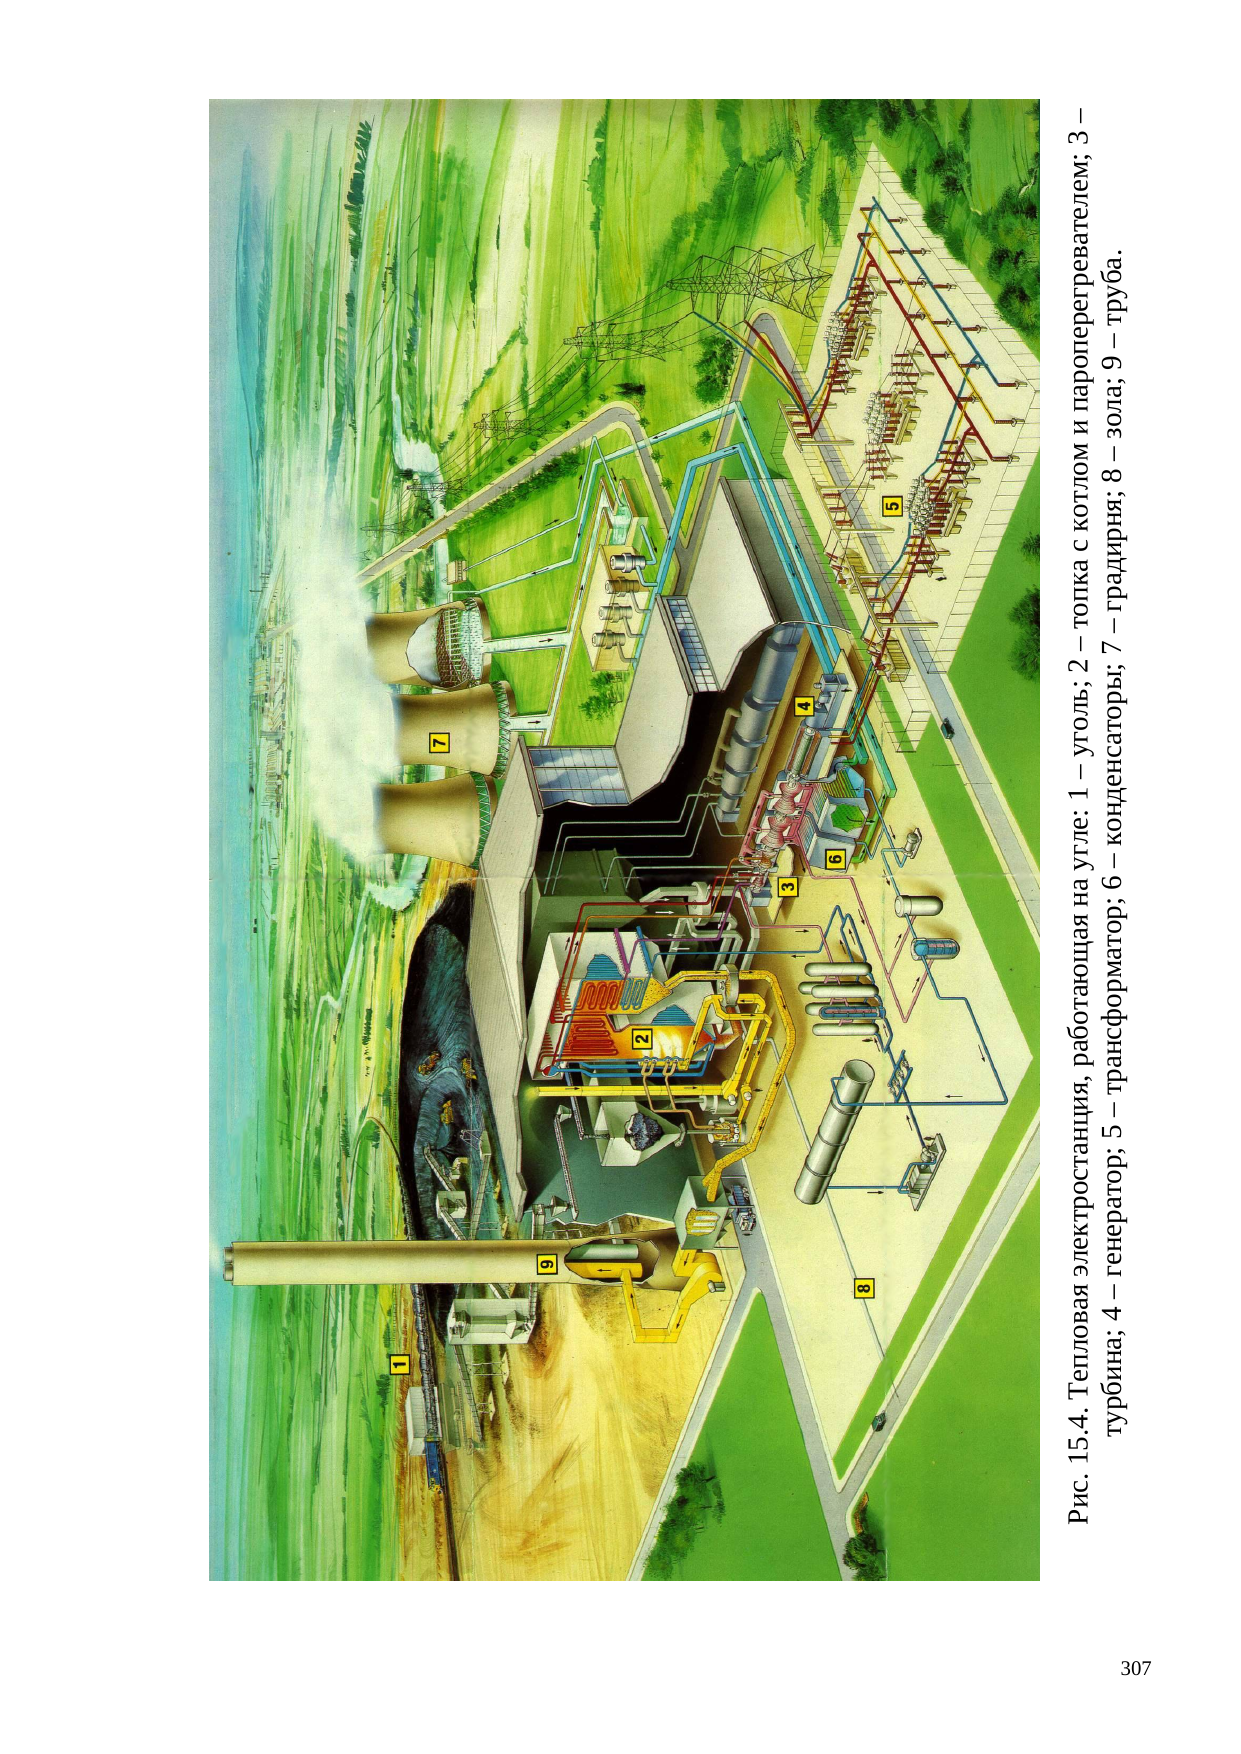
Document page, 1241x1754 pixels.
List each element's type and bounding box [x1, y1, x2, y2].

picture [209, 99, 1040, 1581]
